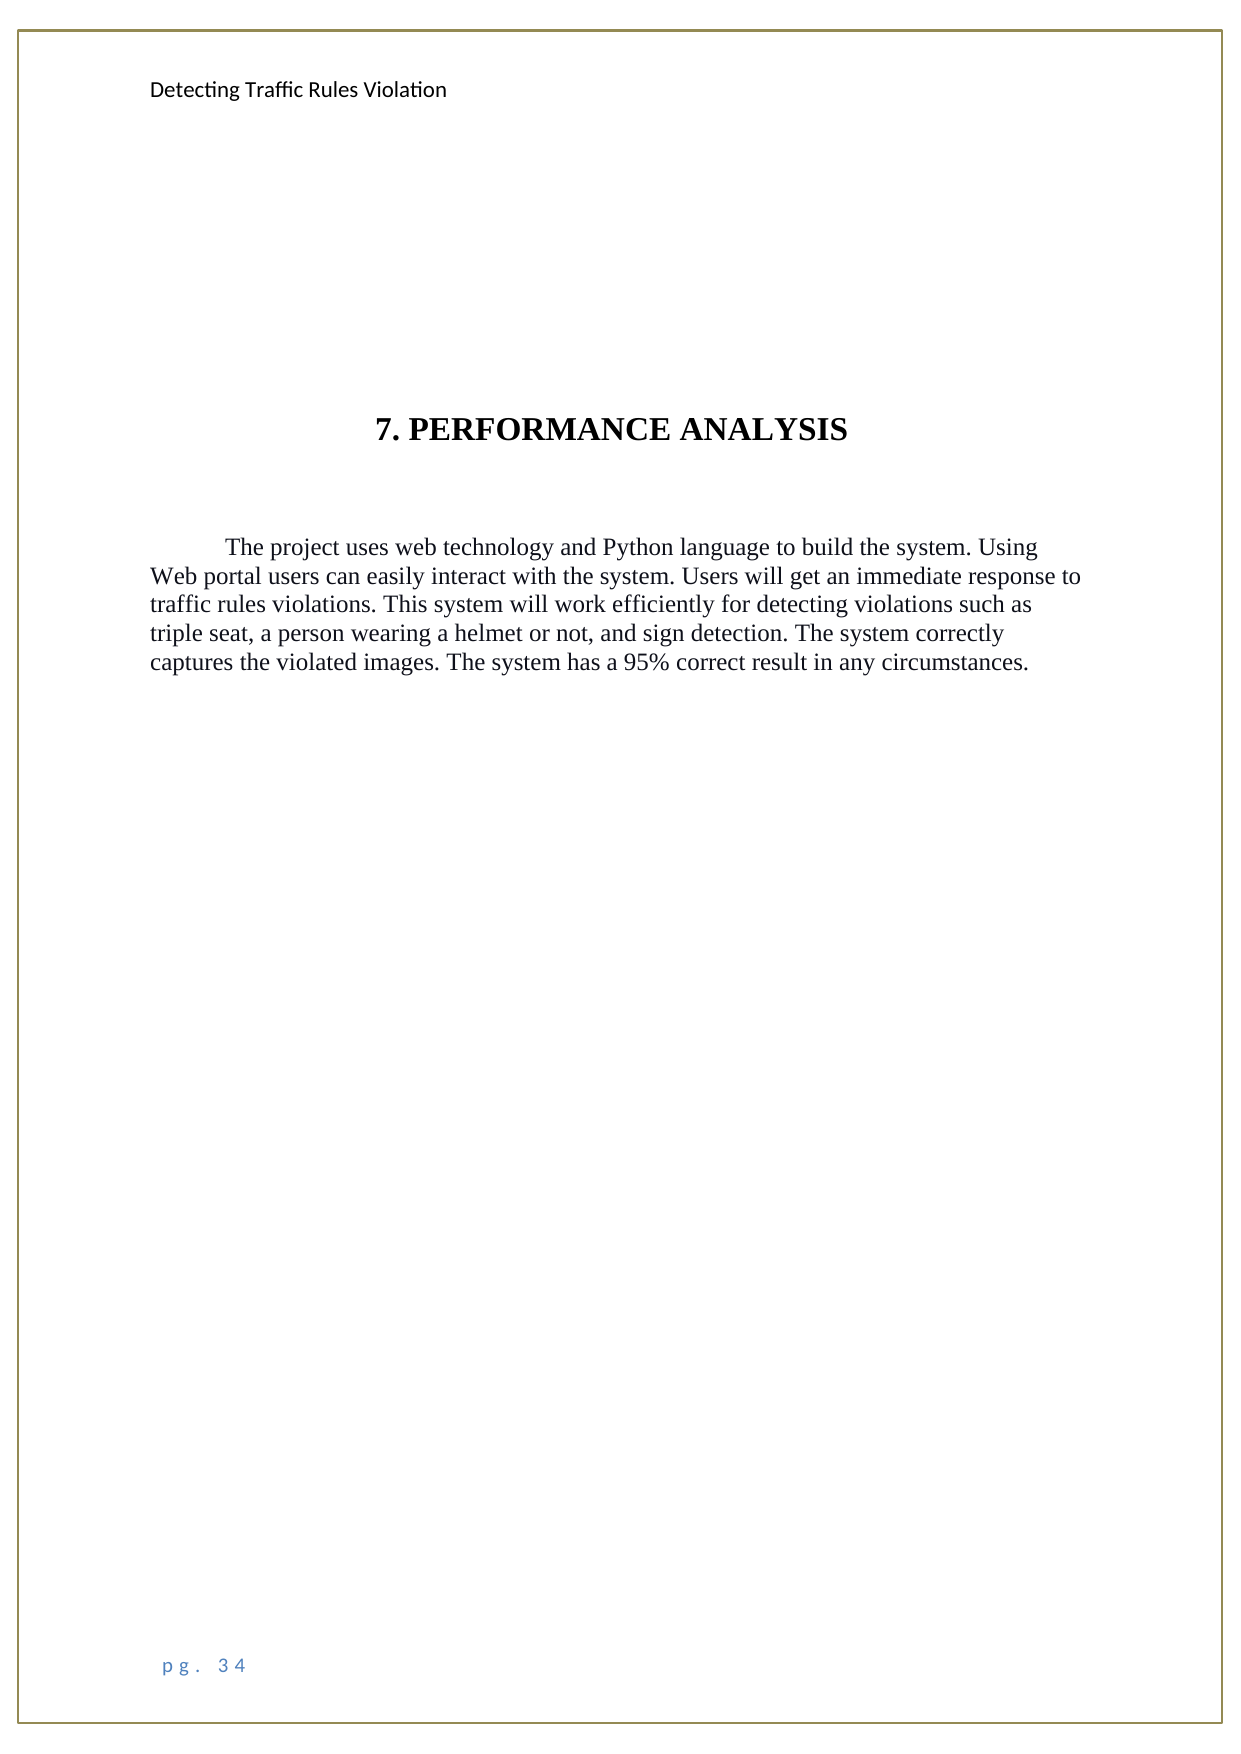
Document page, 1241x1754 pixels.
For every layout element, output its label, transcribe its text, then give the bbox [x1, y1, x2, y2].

text 7. PERFORMANCE ANALYSIS [300, 409, 1090, 448]
text The project uses web technology and Python language to build the system. Using Web portal users can easily interact with the system. Users will get an immediate response to traffic rules violations. This system will work efficiently for detecting violations such as triple seat, a person wearing a helmet or not, and sign detection. The system correctly captures the violated images. The system has a 95% correct result in any circumstances. [150, 532, 1090, 676]
